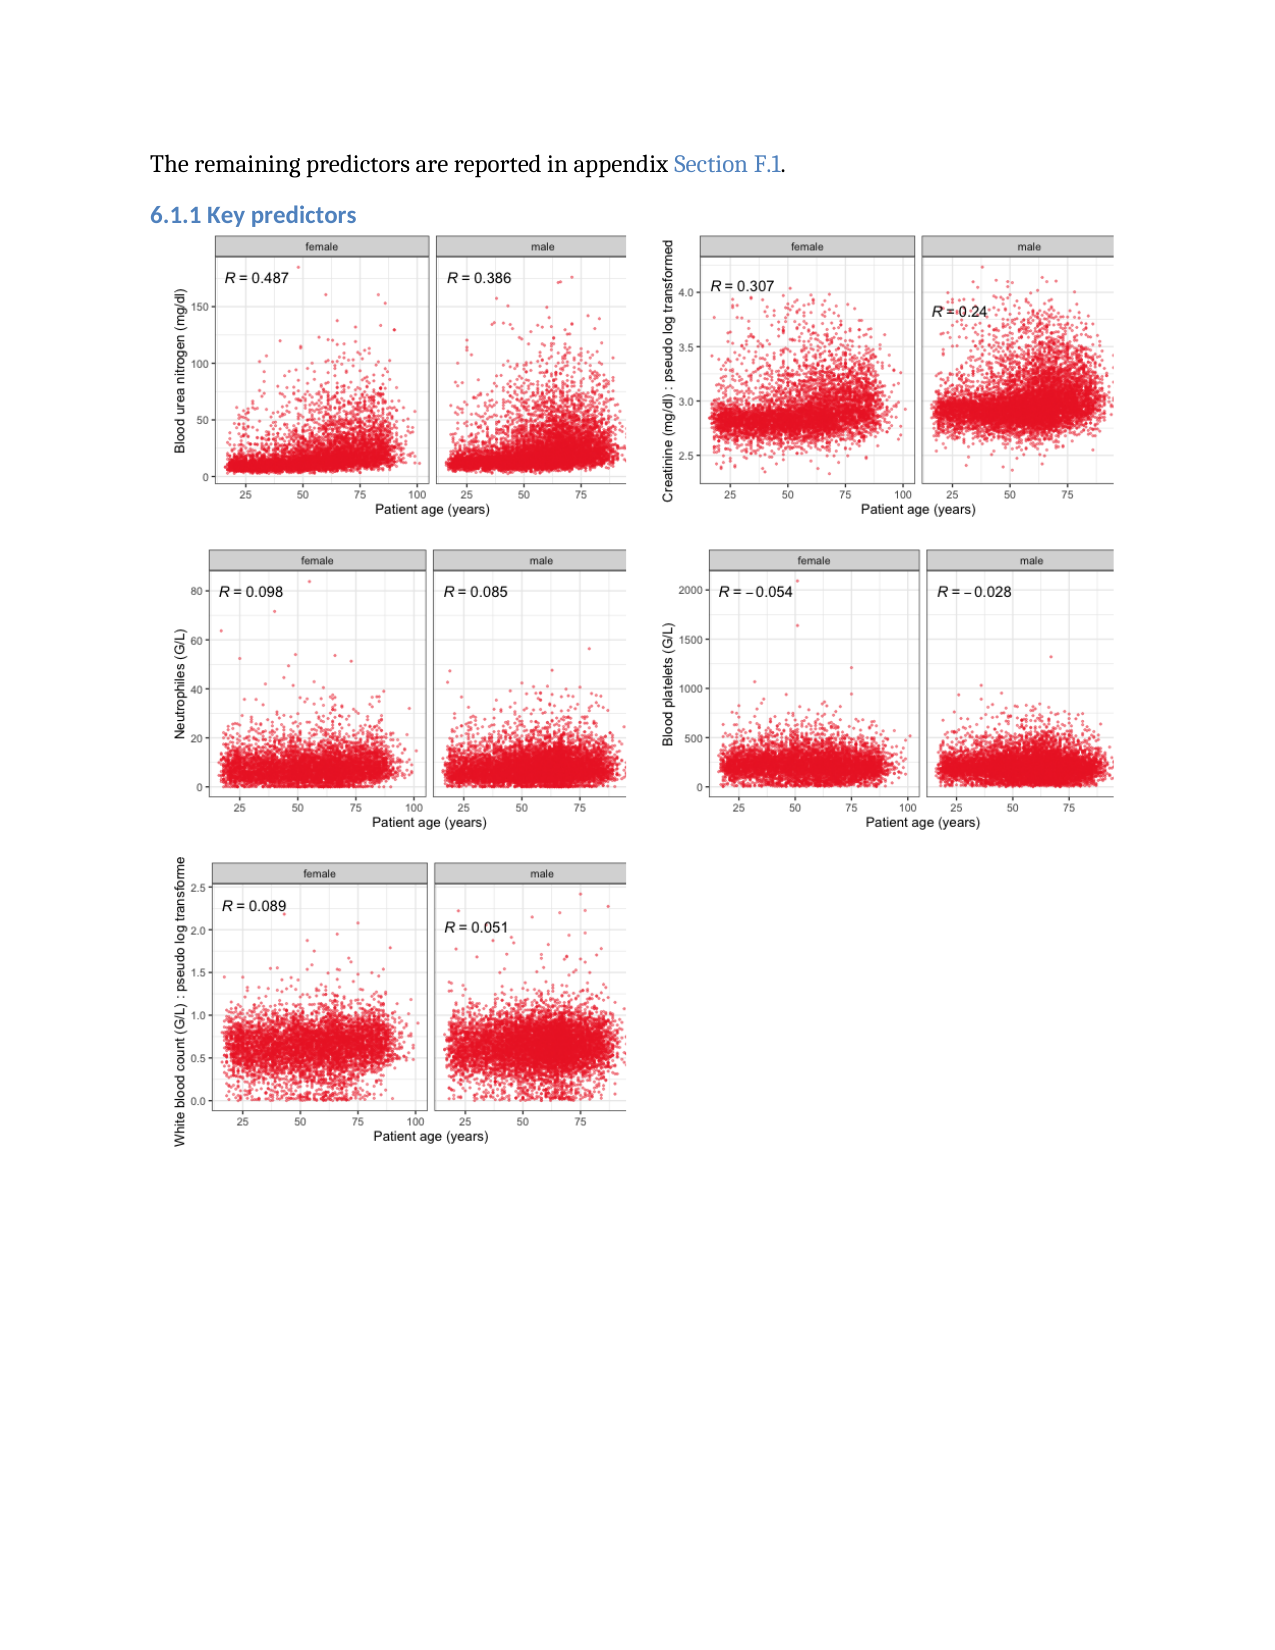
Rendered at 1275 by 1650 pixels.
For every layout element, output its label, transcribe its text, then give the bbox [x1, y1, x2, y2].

picture [168, 856, 627, 1150]
subtitle 6.1.1 Key predictors [150, 199, 1125, 230]
picture [168, 230, 627, 523]
text The remaining predictors are reported in appendix Section F.1. [150, 150, 1125, 179]
table_header [139, 230, 626, 543]
table_header [626, 230, 1114, 543]
picture [168, 543, 627, 836]
table_header [139, 857, 626, 1170]
table_header [626, 544, 1114, 857]
picture [656, 543, 1114, 836]
picture [656, 230, 1114, 523]
table_header [139, 544, 626, 857]
